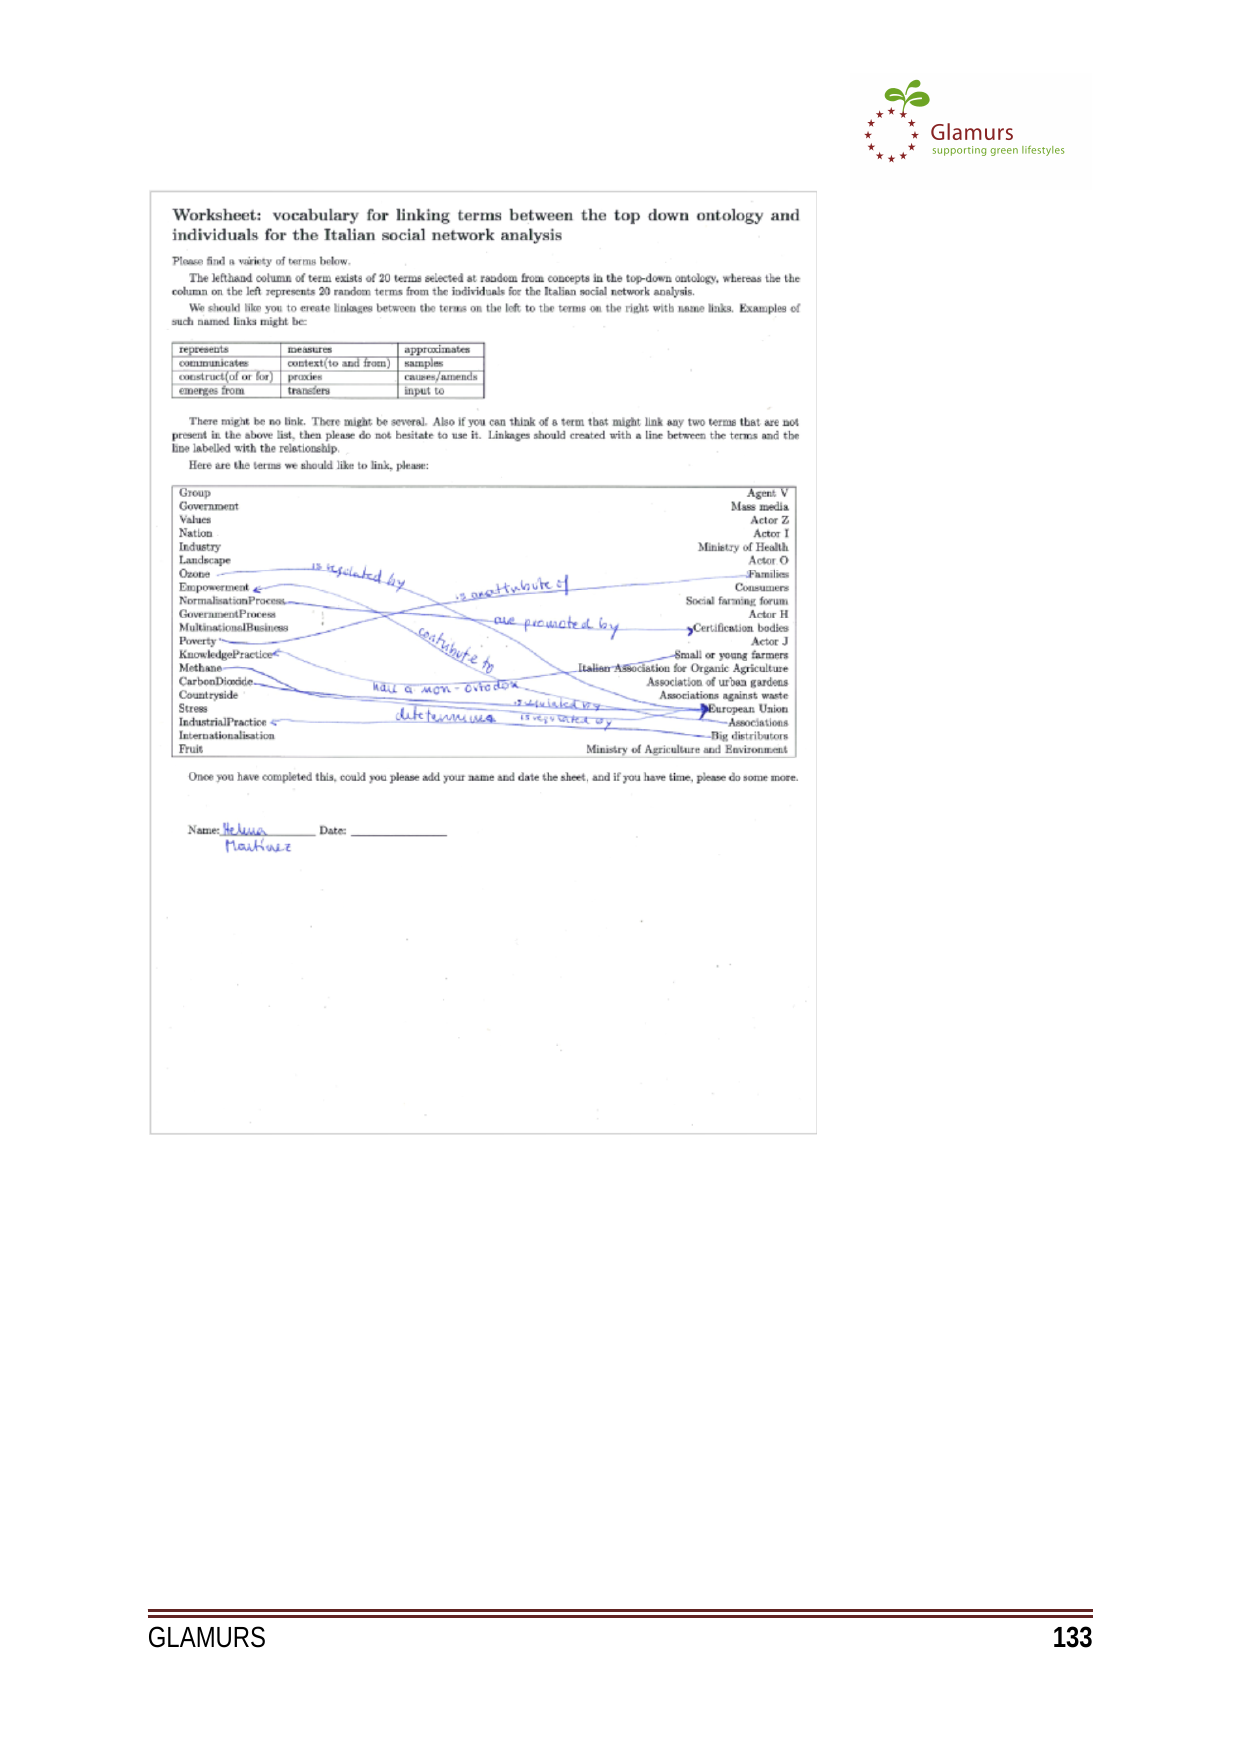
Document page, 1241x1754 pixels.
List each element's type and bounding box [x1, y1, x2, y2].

picture [149, 191, 817, 1134]
picture [849, 73, 1093, 190]
